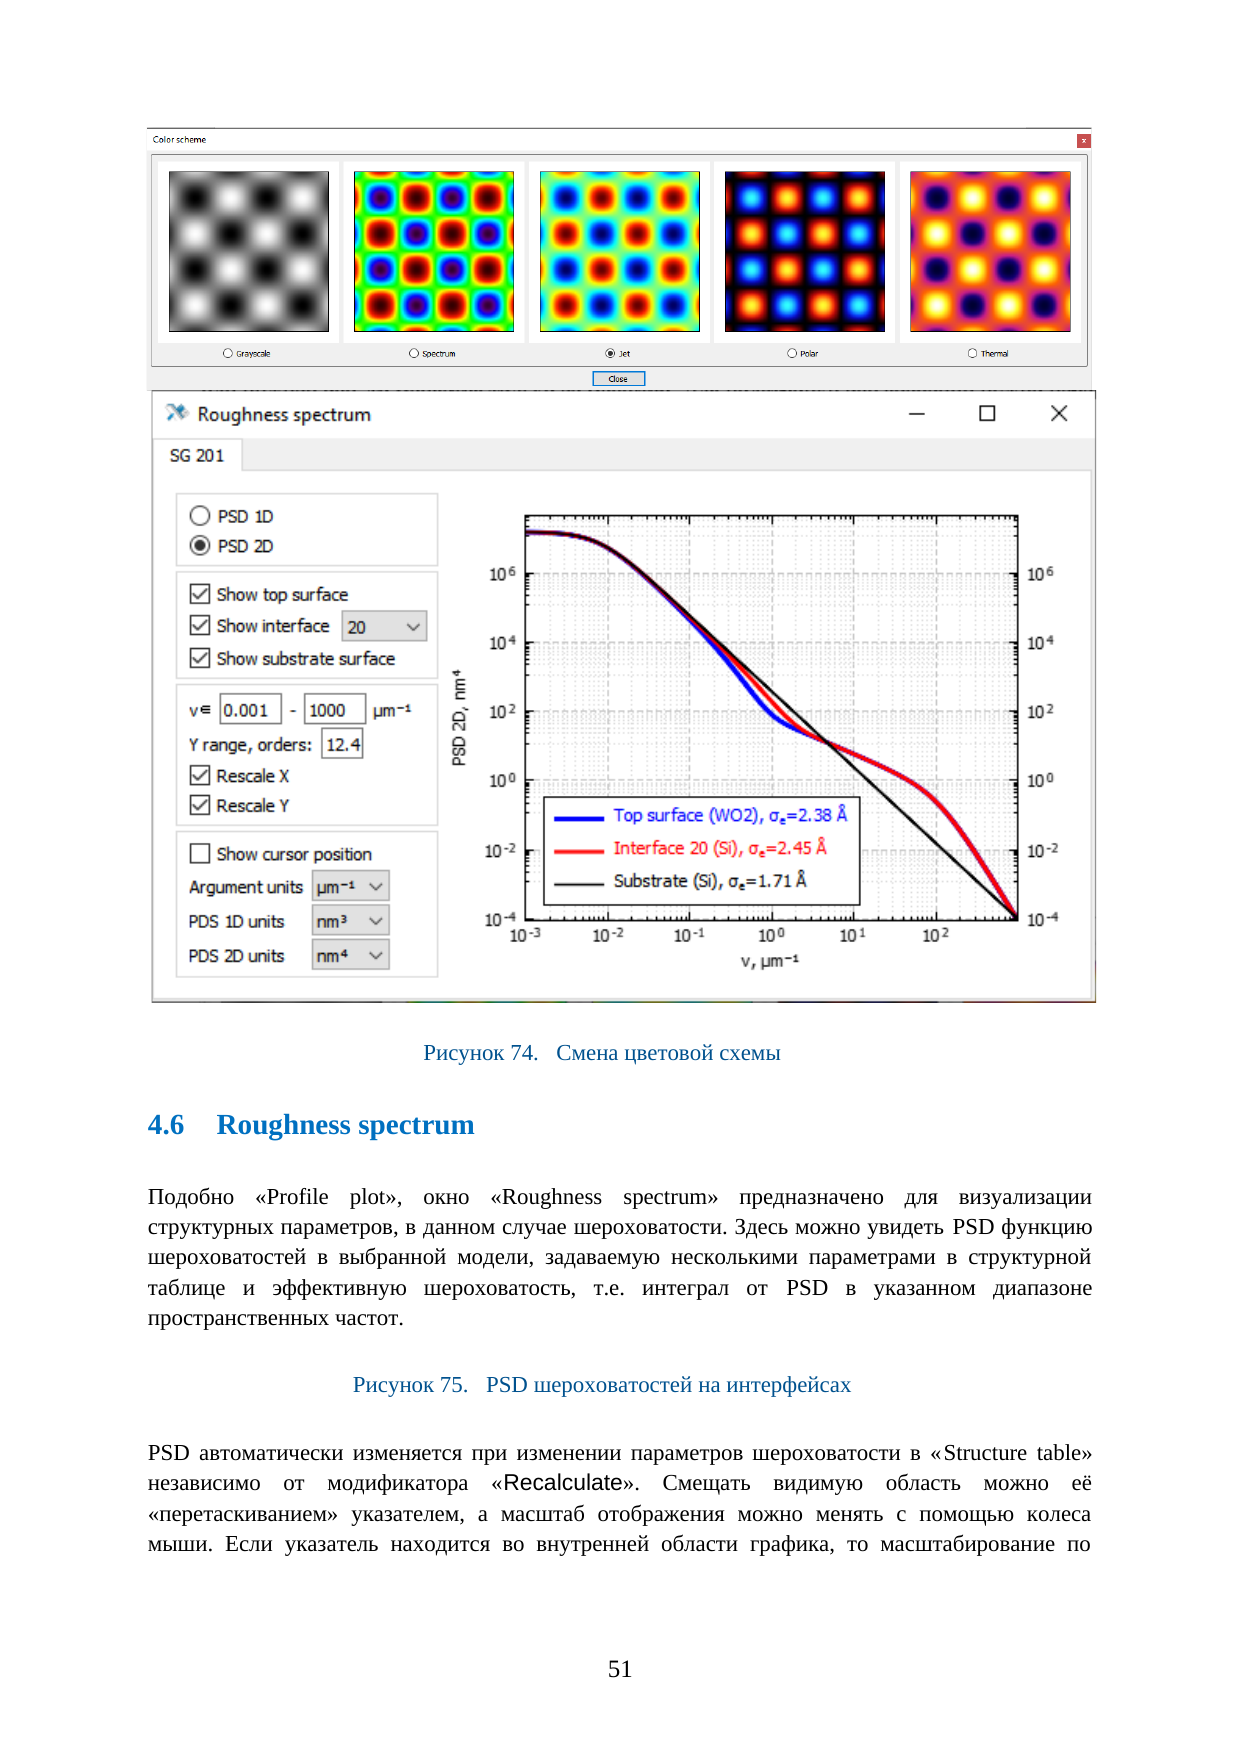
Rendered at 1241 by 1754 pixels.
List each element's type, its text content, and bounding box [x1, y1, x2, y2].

text Подобно «Profile plot», окно «Roughness spectrum» предназначено для визуализации структурных параметров, в данном случае шероховатости. Здесь можно увидеть PSD функцию шероховатостей в выбранной модели, задаваемую несколькими параметрами в структурной таблице и эффективную шероховатость, т.е. интеграл от PSD в указанном диапазоне пространственных частот. [148, 1183, 1093, 1330]
list PSD шероховатостей на интерфейсах [178, 1371, 1093, 1398]
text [148, 1439, 1093, 1556]
subtitle Roughness spectrum [148, 1107, 1093, 1140]
list Смена цветовой схемы [178, 1003, 1093, 1066]
picture [146, 127, 1097, 1003]
